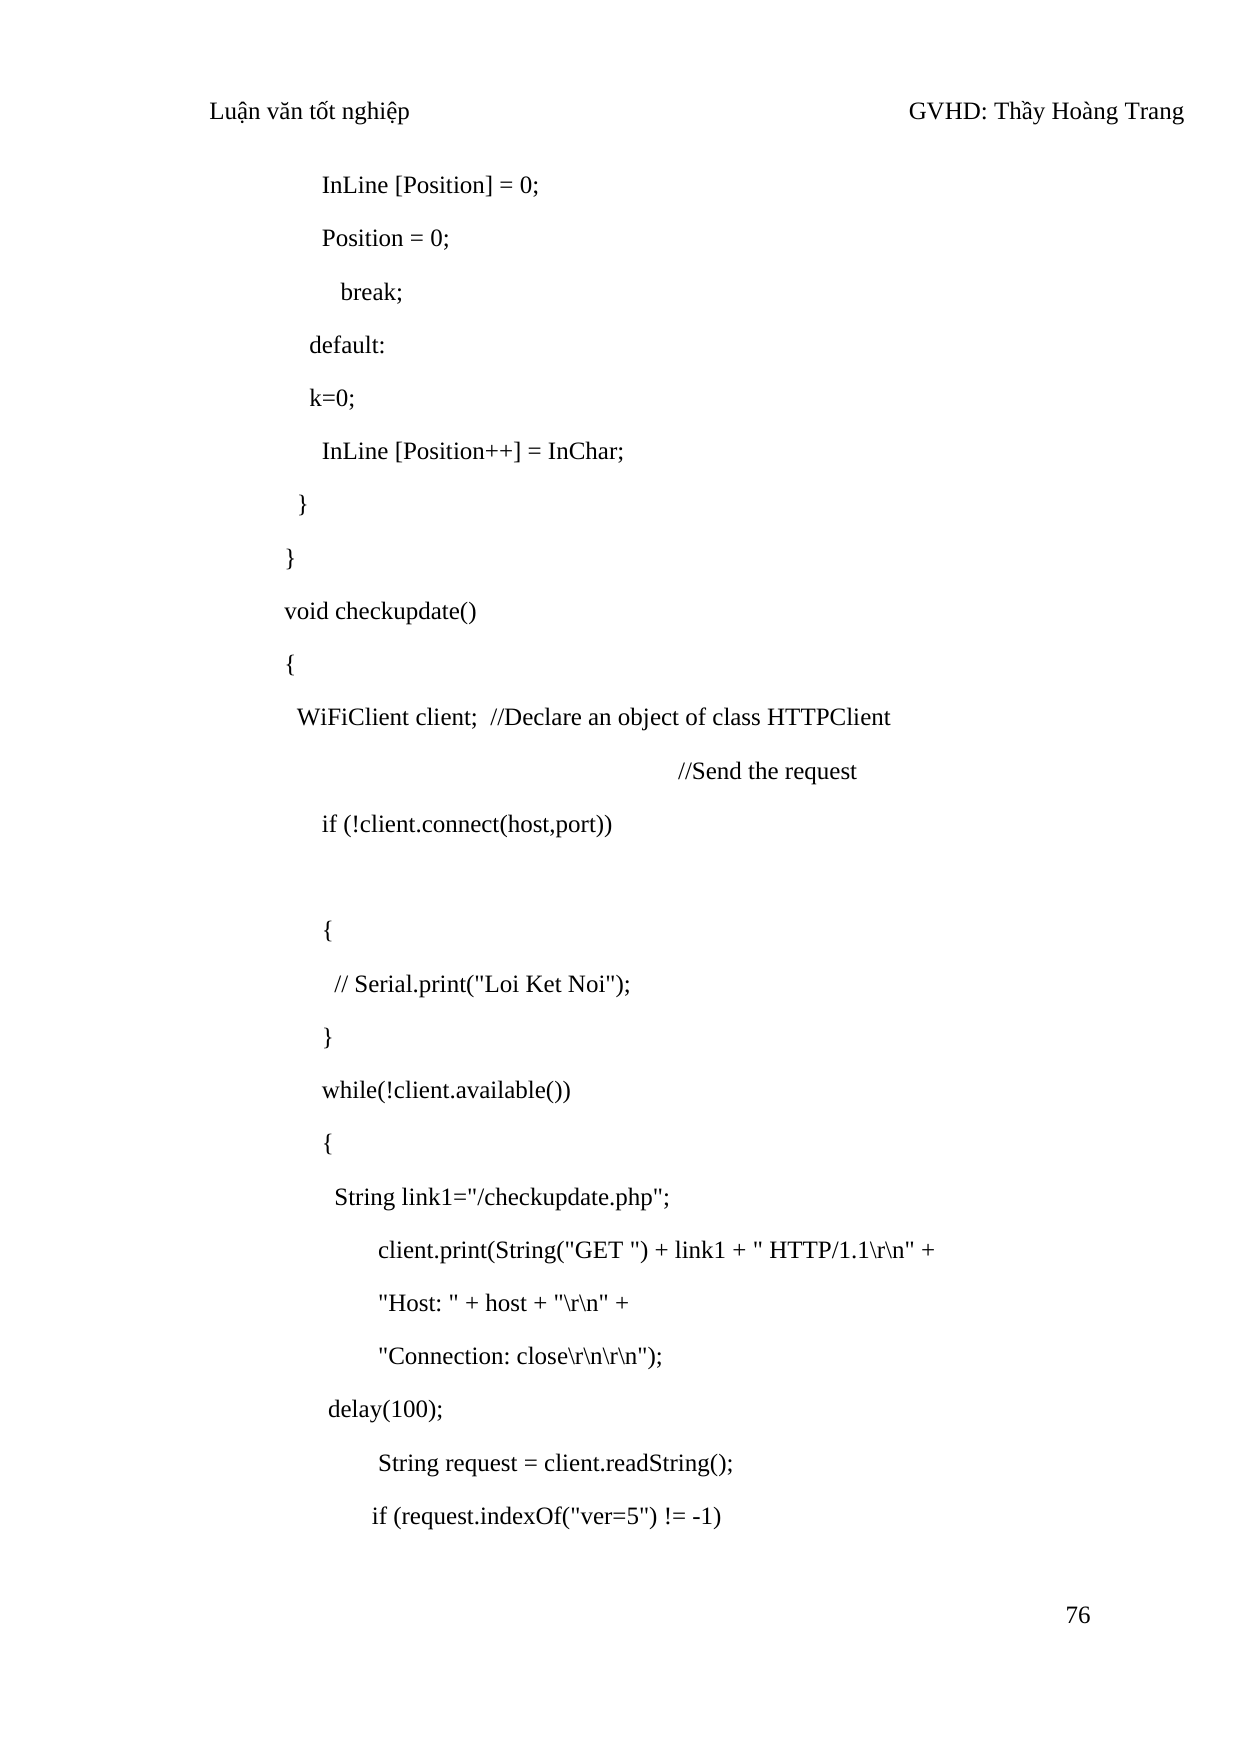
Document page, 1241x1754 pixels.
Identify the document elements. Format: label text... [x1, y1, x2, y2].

text } [209, 489, 1090, 518]
text String link1="/checkupdate.php"; [209, 1182, 1090, 1210]
text if (request.indexOf("ver=5") != -1) [209, 1501, 1090, 1530]
text //Send the request [209, 756, 1090, 784]
text InLine [Position] = 0; [209, 170, 1090, 199]
text } [209, 1022, 1090, 1051]
text if (!client.connect(host,port)) [209, 809, 1090, 838]
text break; [209, 277, 1090, 305]
text k=0; [209, 383, 1090, 412]
text void checkupdate() [209, 596, 1090, 625]
text { [209, 1128, 1090, 1157]
text default: [209, 330, 1090, 359]
text { [209, 649, 1090, 678]
text Position = 0; [209, 223, 1090, 252]
text client.print(String("GET ") + link1 + " HTTP/1.1\r\n" + [209, 1235, 1090, 1263]
text WiFiClient client; //Declare an object of class HTTPClient [209, 702, 1090, 731]
text } [209, 543, 1090, 572]
text while(!client.available()) [209, 1075, 1090, 1104]
text InLine [Position++] = InChar; [209, 436, 1090, 465]
text String request = client.readString(); [209, 1448, 1090, 1476]
text "Connection: close\r\n\r\n"); [209, 1341, 1090, 1370]
text { [209, 915, 1090, 944]
text "Host: " + host + "\r\n" + [209, 1288, 1090, 1317]
text delay(100); [209, 1394, 1090, 1423]
text // Serial.print("Loi Ket Noi"); [209, 969, 1090, 997]
